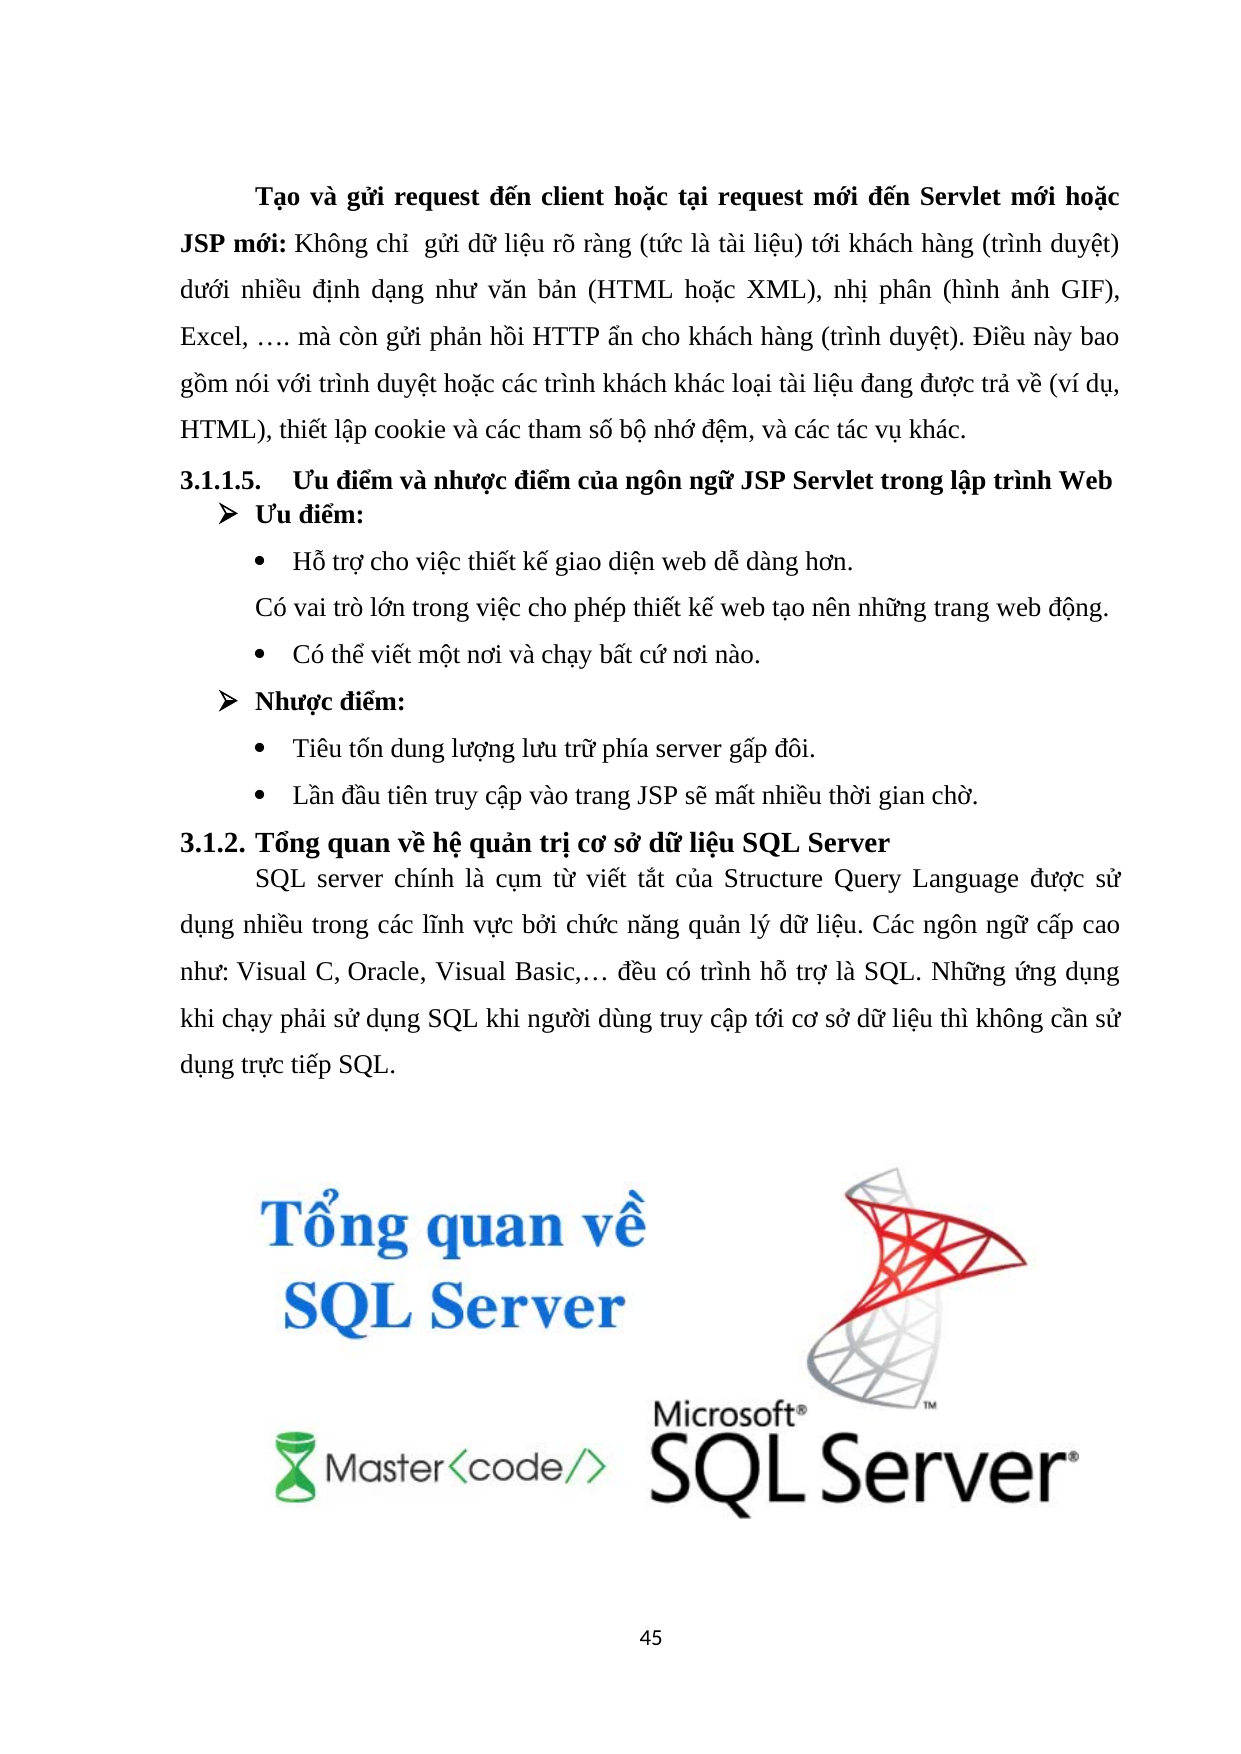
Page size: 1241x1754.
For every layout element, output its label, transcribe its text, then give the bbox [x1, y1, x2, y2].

text Tạo và gửi request đến client hoặc tại request mới đến Servlet mới hoặc JSP mới: Không chỉ gửi dữ liệu rõ ràng (tức là tài liệu) tới khách hàng (trình duyệt) dưới nhiều định dạng như văn bản (HTML hoặc XML), nhị phân (hình ảnh GIF), Excel, …. mà còn gửi phản hồi HTTP ẩn cho khách hàng (trình duyệt). Điều này bao gồm nói với trình duyệt hoặc các trình khách khác loại tài liệu đang được trả về (ví dụ, HTML), thiết lập cookie và các tham số bộ nhớ đệm, và các tác vụ khác. [180, 180, 1122, 444]
list Tiêu tốn dung lượng lưu trữ phía server gấp đôi. [255, 732, 1122, 763]
list Ưu điểm: [217, 498, 1122, 529]
list Lần đầu tiên truy cập vào trang JSP sẽ mất nhiều thời gian chờ. [255, 779, 1122, 810]
subtitle Ưu điểm và nhược điểm của ngôn ngữ JSP Servlet trong lập trình Web [180, 464, 1122, 495]
subtitle Tổng quan về hệ quản trị cơ sở dữ liệu SQL Server [180, 826, 1122, 859]
list Hỗ trợ cho việc thiết kế giao diện web dễ dàng hơn. [255, 544, 1122, 576]
text SQL server chính là cụm từ viết tắt của Structure Query Language được sử dụng nhiều trong các lĩnh vực bởi chức năng quản lý dữ liệu. Các ngôn ngữ cấp cao như: Visual C, Oracle, Visual Basic,… đều có trình hỗ trợ là SQL. Những ứng dụng khi chạy phải sử dụng SQL khi người dùng truy cập tới cơ sở dữ liệu thì không cần sử dụng trực tiếp SQL. [180, 939, 1122, 1002]
picture [193, 1095, 1109, 1553]
list Có thể viết một nơi và chạy bất cứ nơi nào. [255, 638, 1122, 669]
text SQL server chính là cụm từ viết tắt của Structure Query Language được sử dụng nhiều trong các lĩnh vực bởi chức năng quản lý dữ liệu. Các ngôn ngữ cấp cao như: Visual C, Oracle, Visual Basic,… đều có trình hỗ trợ là SQL. Những ứng dụng khi chạy phải sử dụng SQL khi người dùng truy cập tới cơ sở dữ liệu thì không cần sử dụng trực tiếp SQL. [180, 1033, 1122, 1079]
text Có vai trò lớn trong việc cho phép thiết kế web tạo nên những trang web động. [255, 591, 1122, 623]
list Nhược điểm: [217, 685, 1122, 716]
text SQL server chính là cụm từ viết tắt của Structure Query Language được sử dụng nhiều trong các lĩnh vực bởi chức năng quản lý dữ liệu. Các ngôn ngữ cấp cao như: Visual C, Oracle, Visual Basic,… đều có trình hỗ trợ là SQL. Những ứng dụng khi chạy phải sử dụng SQL khi người dùng truy cập tới cơ sở dữ liệu thì không cần sử dụng trực tiếp SQL. [180, 862, 1122, 909]
